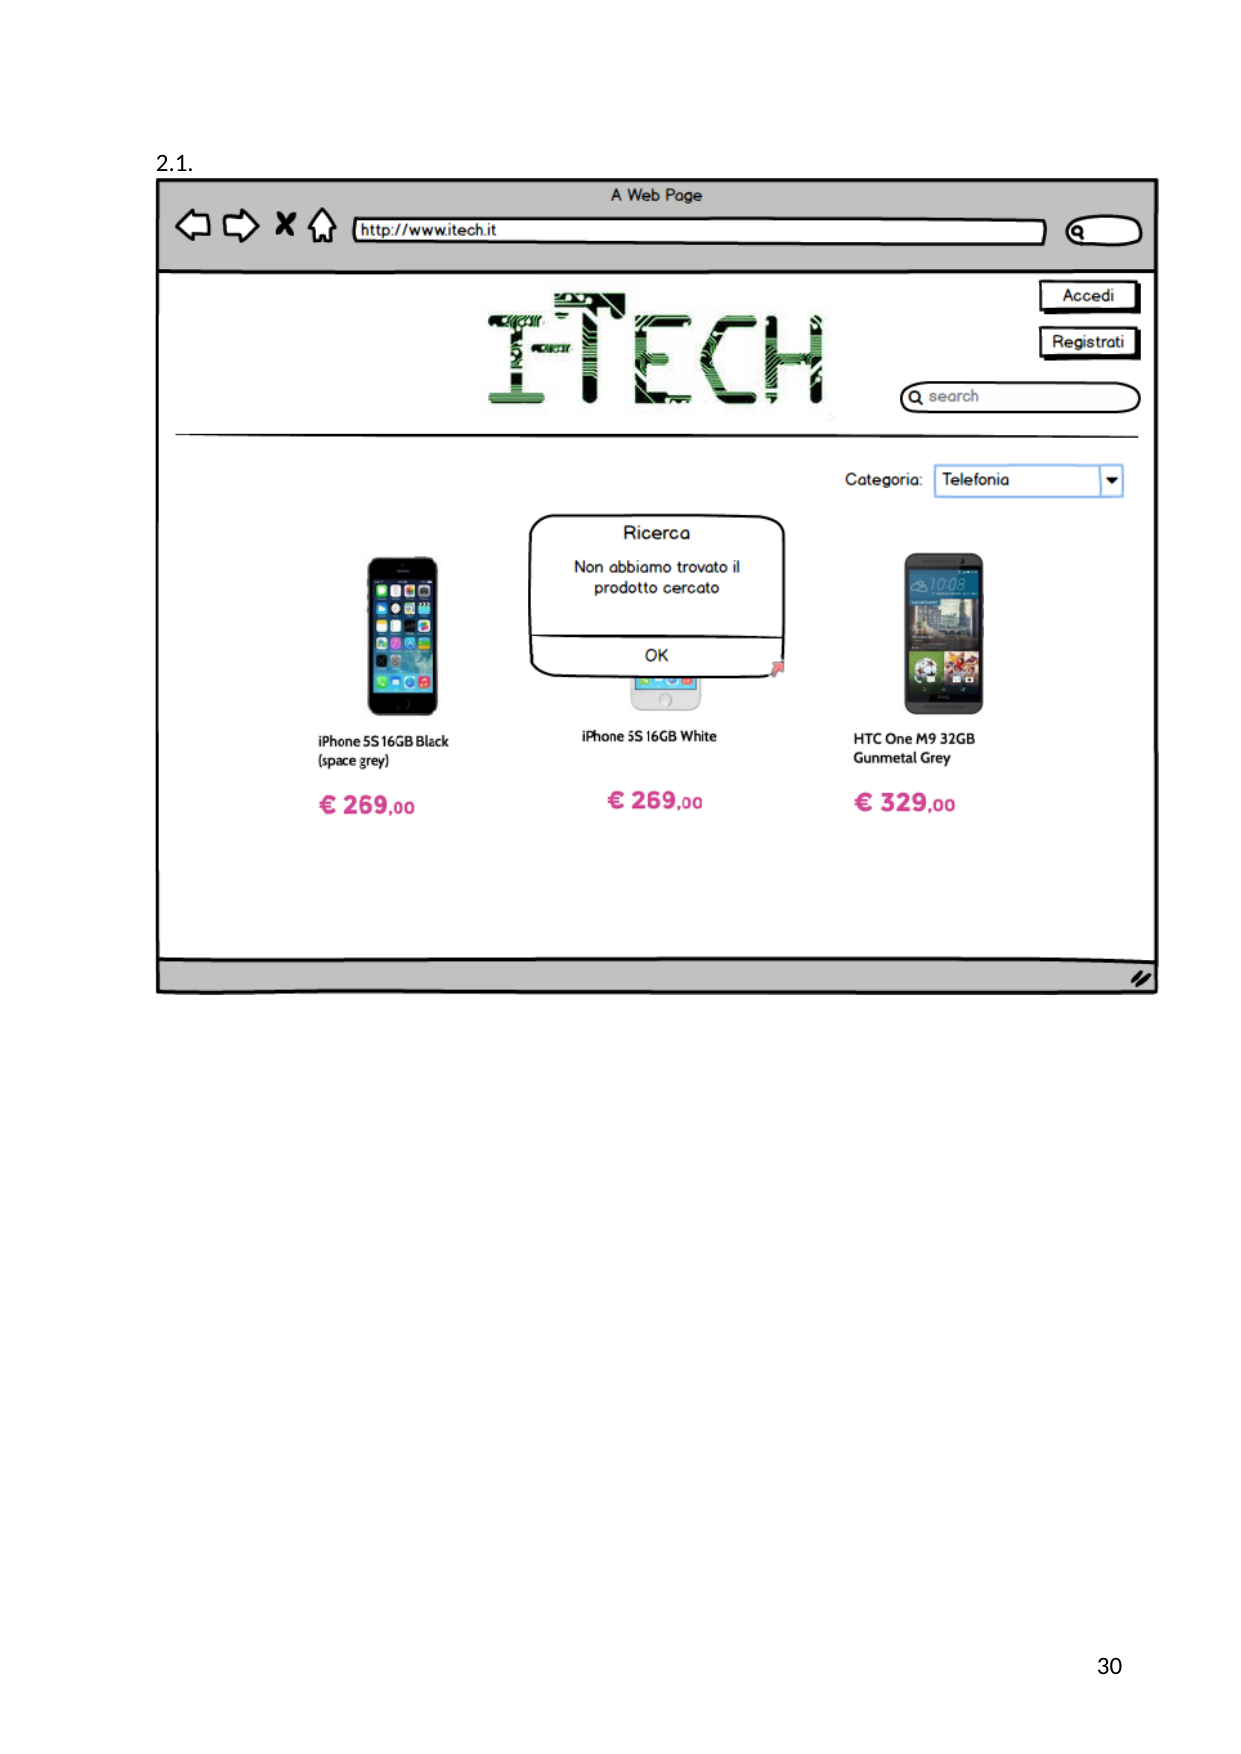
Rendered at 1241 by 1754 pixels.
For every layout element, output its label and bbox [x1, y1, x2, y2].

picture [155, 178, 1159, 995]
